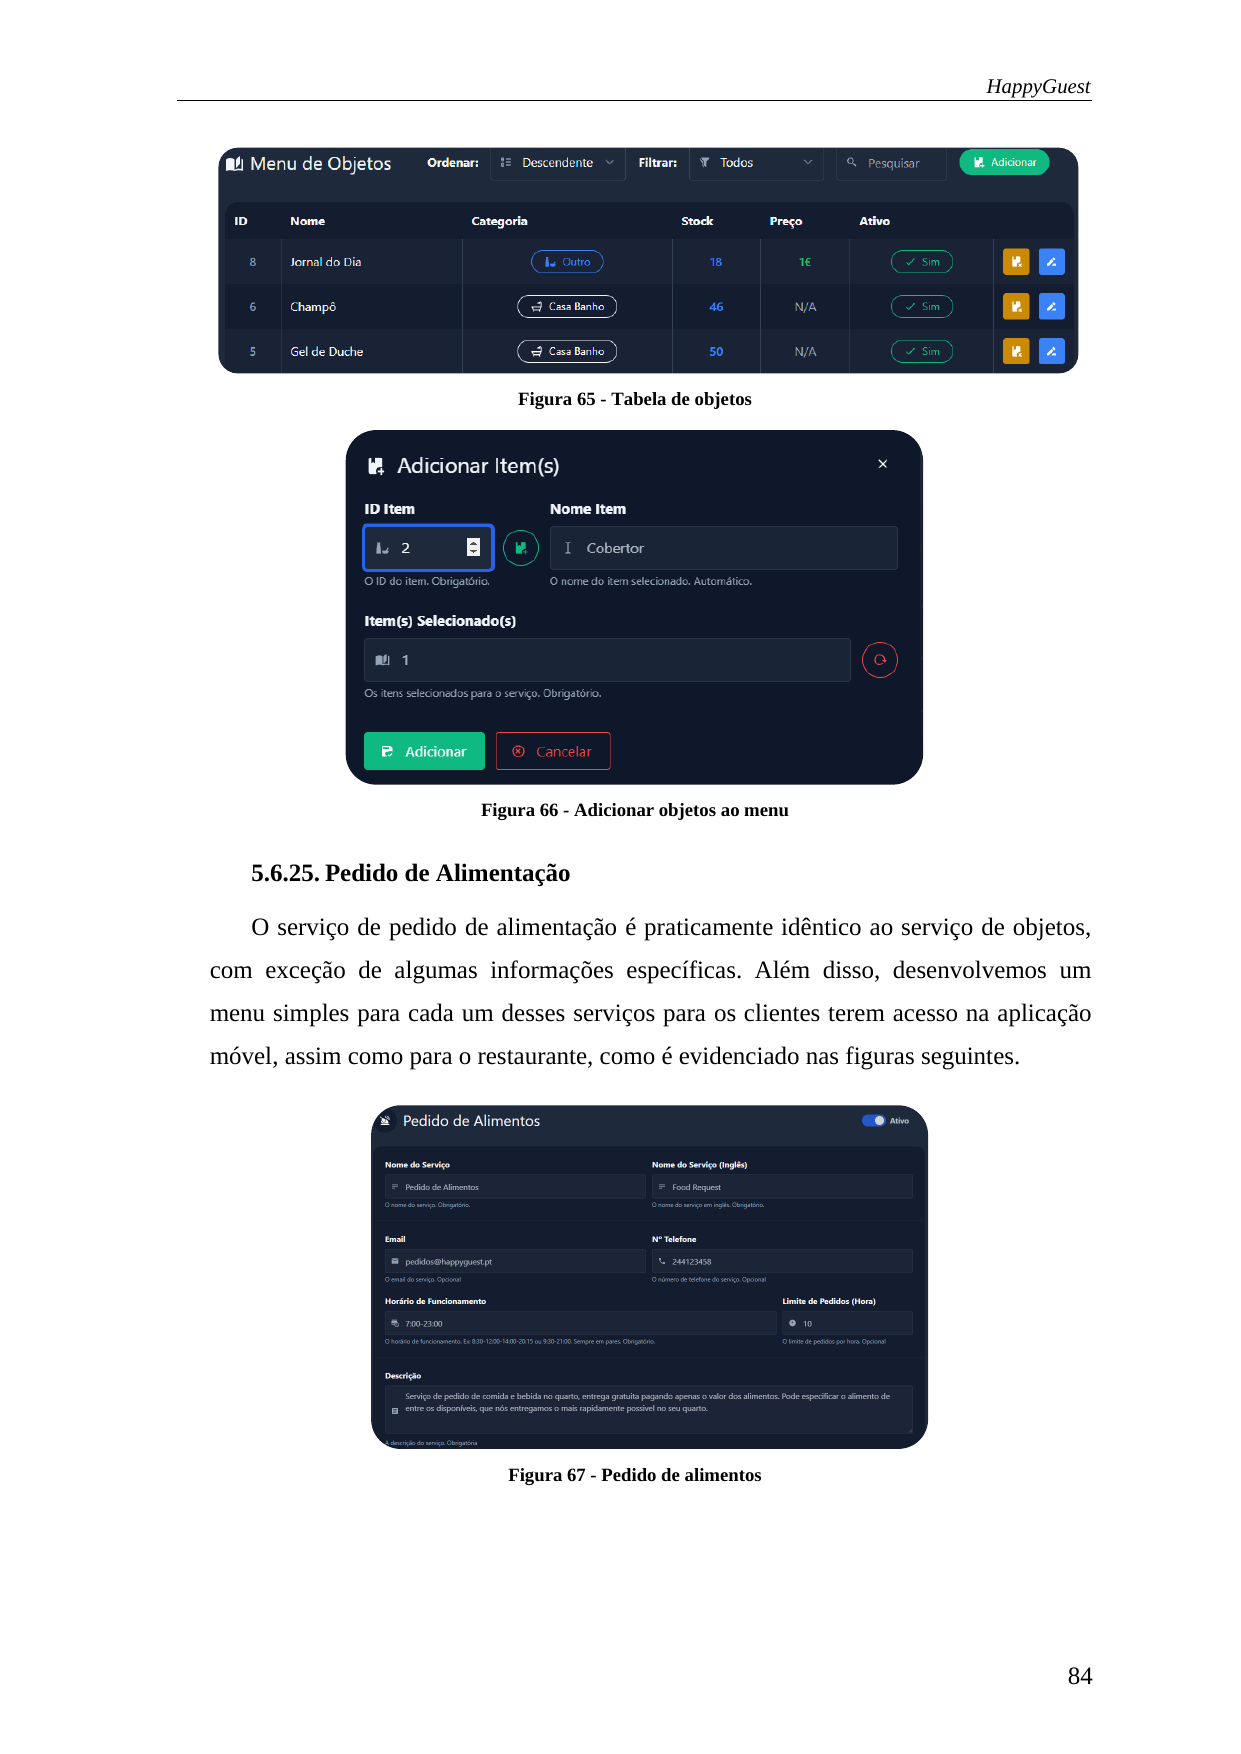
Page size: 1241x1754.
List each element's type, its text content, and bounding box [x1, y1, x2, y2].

text O serviço de pedido de alimentação é praticamente idêntico ao serviço de objetos, com exceção de algumas informações específicas. Além disso, desenvolvemos um menu simples para cada um desses serviços para os clientes terem acesso na aplicação móvel, assim como para o restaurante, como é evidenciado nas figuras seguintes. [209, 912, 1092, 1070]
subtitle Pedido de Alimentação [251, 858, 1092, 887]
text Figura 67 - Pedido de alimentos [177, 1463, 1092, 1485]
text Figura 65 - Tabela de objetos [177, 388, 1092, 409]
picture [345, 430, 924, 785]
picture [371, 1105, 929, 1449]
picture [218, 147, 1079, 374]
text Figura 66 - Adicionar objetos ao menu [177, 799, 1092, 821]
